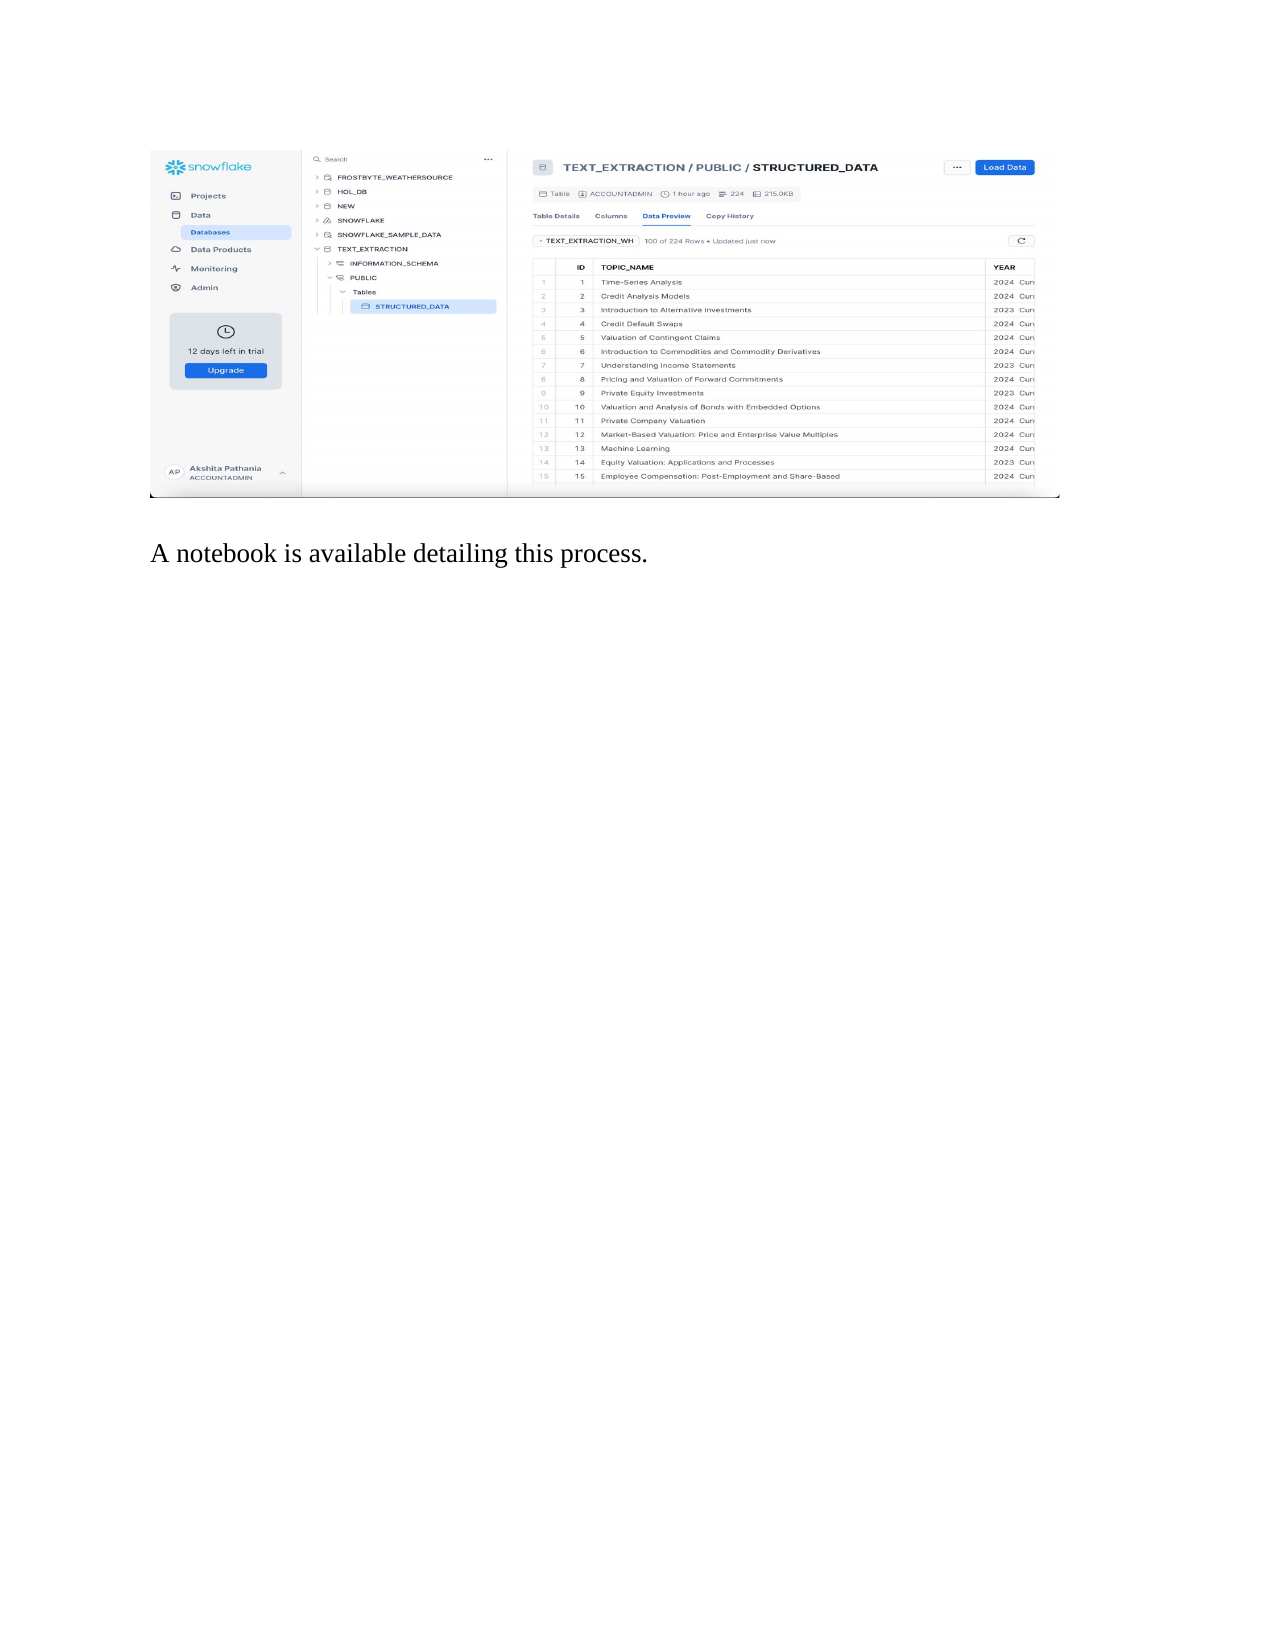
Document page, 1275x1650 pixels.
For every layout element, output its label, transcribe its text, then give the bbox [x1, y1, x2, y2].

text A notebook is available detailing this process. [150, 537, 1125, 569]
picture [150, 150, 1060, 498]
